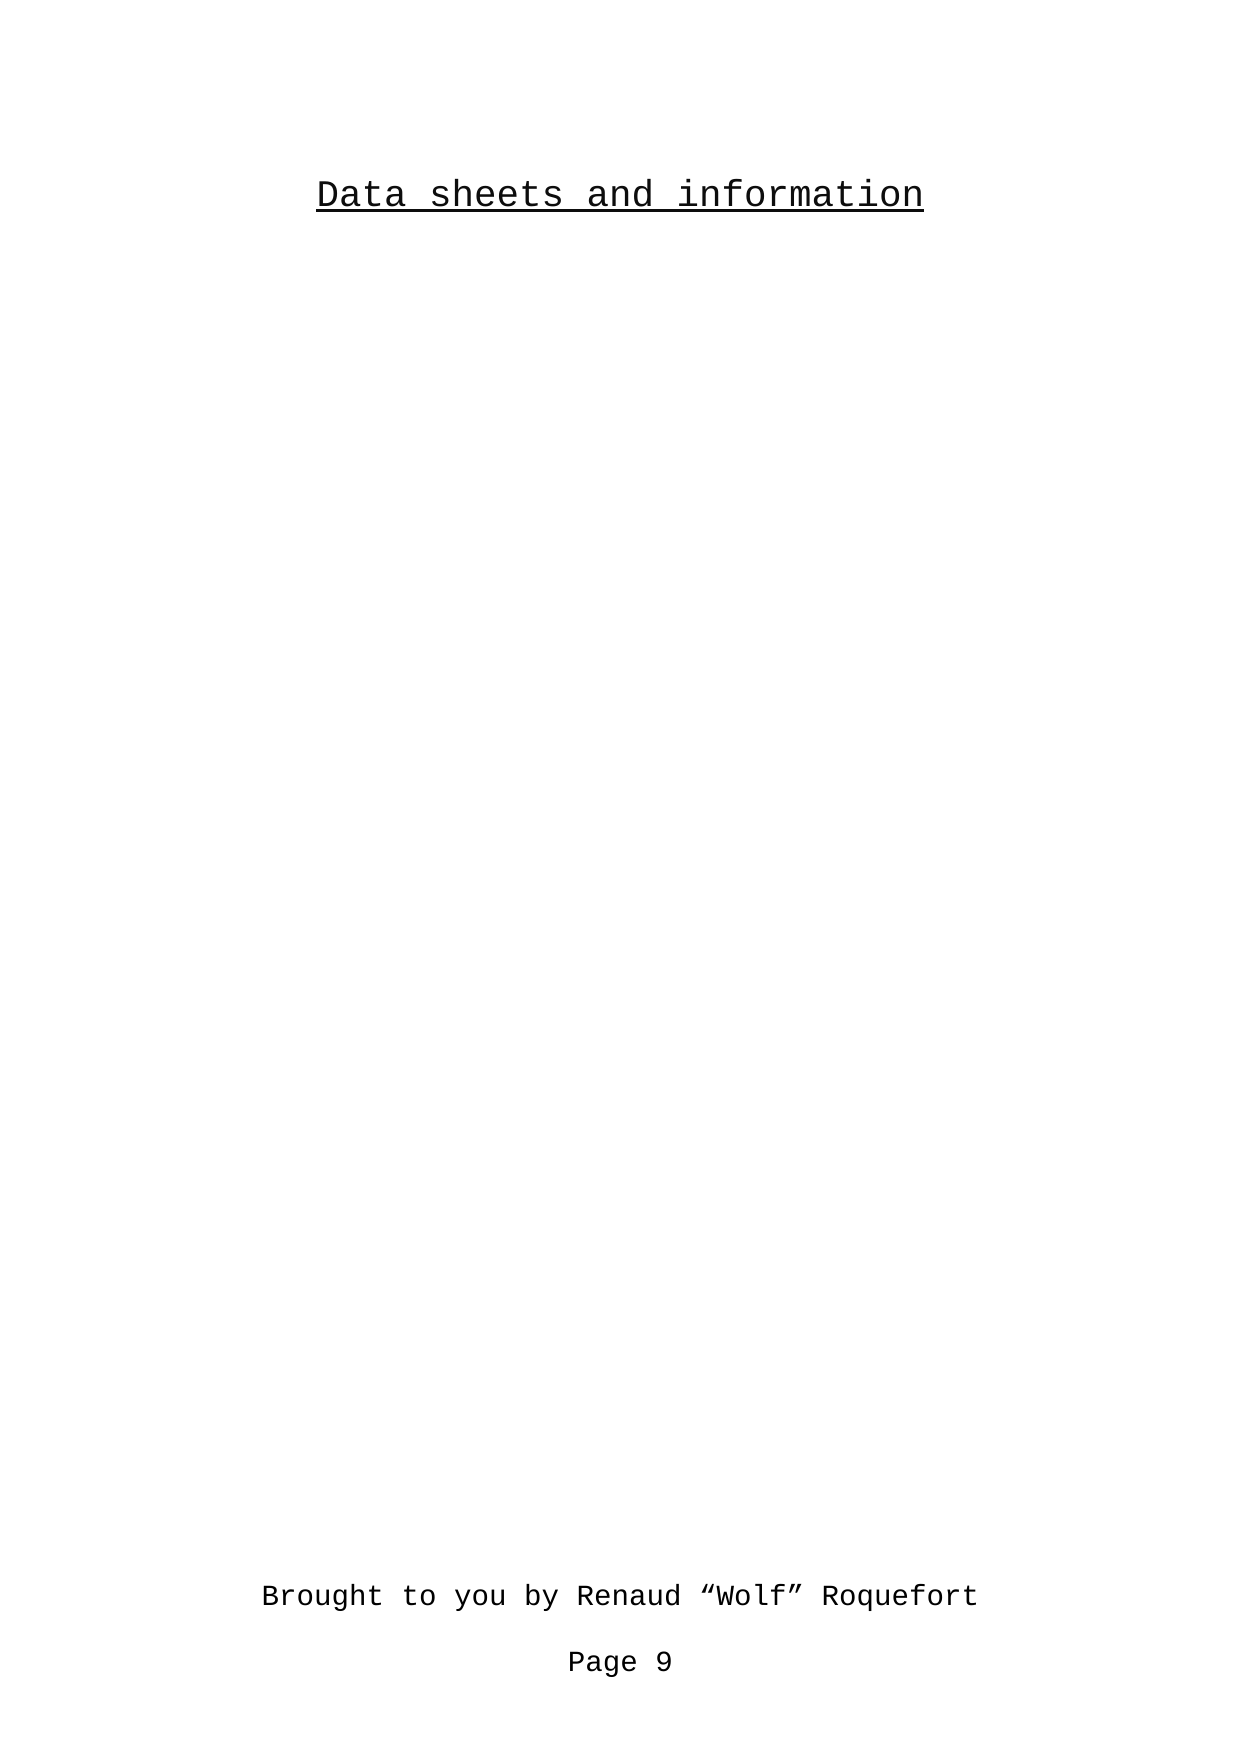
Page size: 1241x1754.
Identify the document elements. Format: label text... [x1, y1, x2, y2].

subtitle Data sheets and information [112, 175, 1128, 217]
